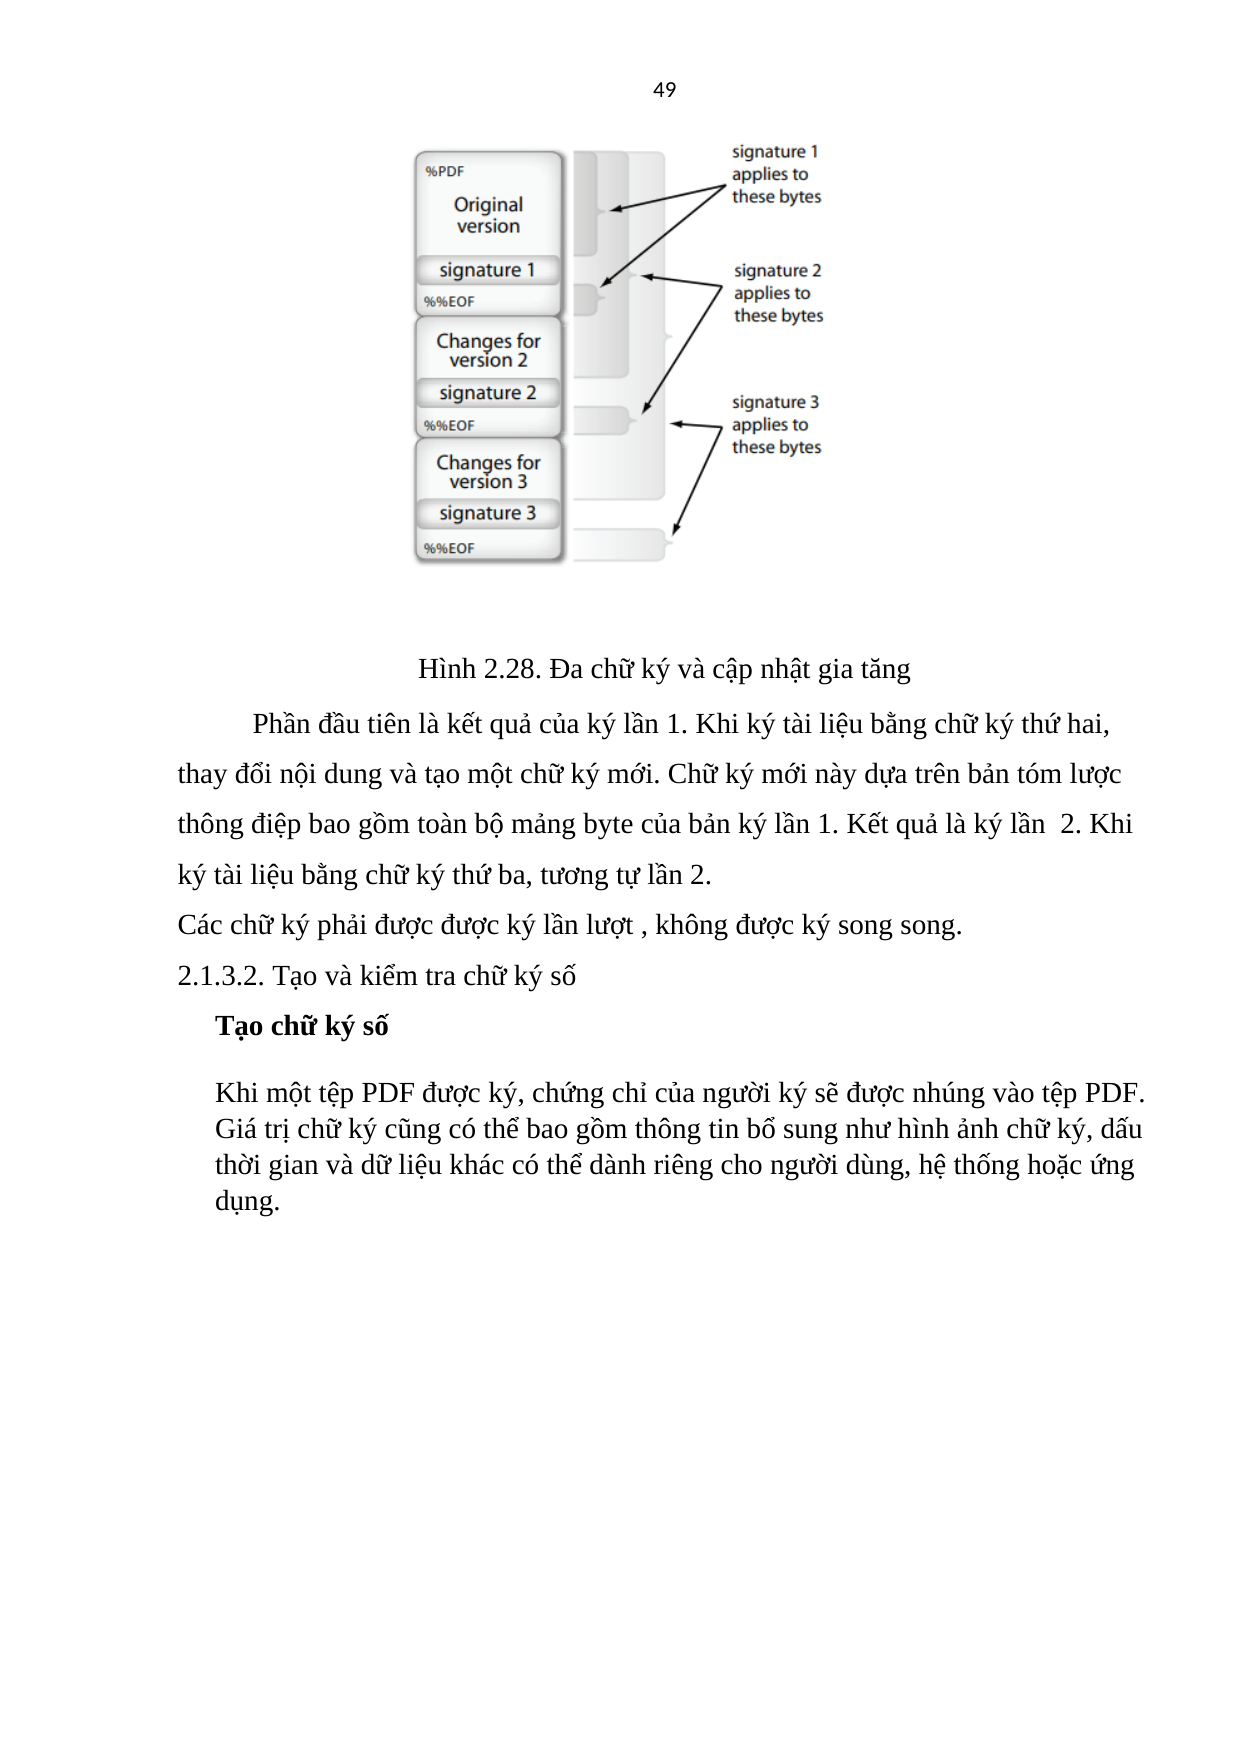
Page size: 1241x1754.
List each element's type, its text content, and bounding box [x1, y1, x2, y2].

text Phần đầu tiên là kết quả của ký lần 1. Khi ký tài liệu bằng chữ ký thứ hai, thay đổi nội dung và tạo một chữ ký mới. Chữ ký mới này dựa trên bản tóm lược thông điệp bao gồm toàn bộ mảng byte của bản ký lần 1. Kết quả là ký lần 2. Khi ký tài liệu bằng chữ ký thứ ba, tương tự lần 2. [177, 706, 1152, 891]
text Các chữ ký phải được được ký lần lượt , không được ký song song. [177, 907, 1152, 941]
list Tạo chữ ký số [215, 1008, 1152, 1041]
text Khi một tệp PDF được ký, chứng chỉ của người ký sẽ được nhúng vào tệp PDF. Giá trị chữ ký cũng có thể bao gồm thông tin bổ sung như hình ảnh chữ ký, dấu thời gian và dữ liệu khác có thể dành riêng cho người dùng, hệ thống hoặc ứng dụng. [215, 1075, 1152, 1217]
picture [372, 131, 957, 621]
list Tạo và kiểm tra chữ ký số [177, 958, 1152, 991]
